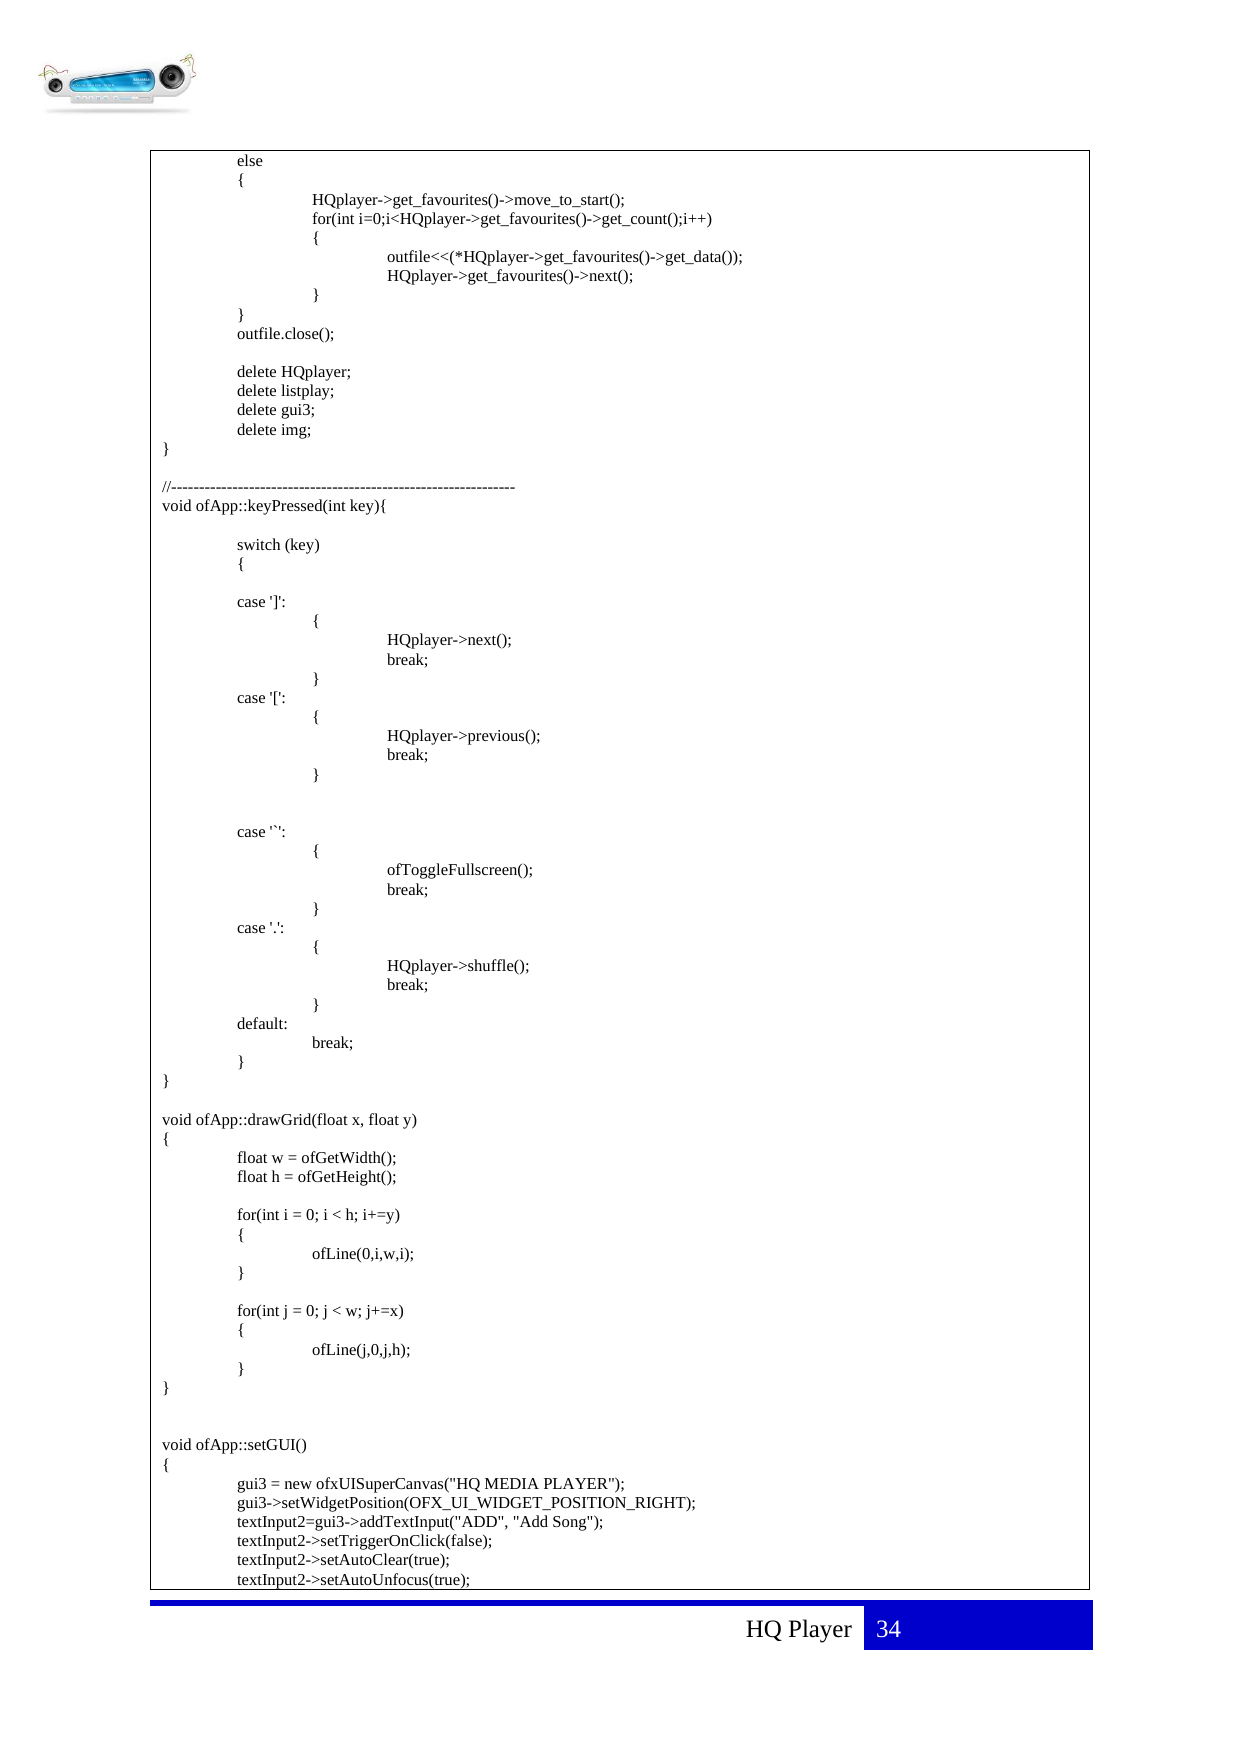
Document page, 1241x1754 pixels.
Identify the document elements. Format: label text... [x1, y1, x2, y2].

picture [37, 31, 197, 150]
